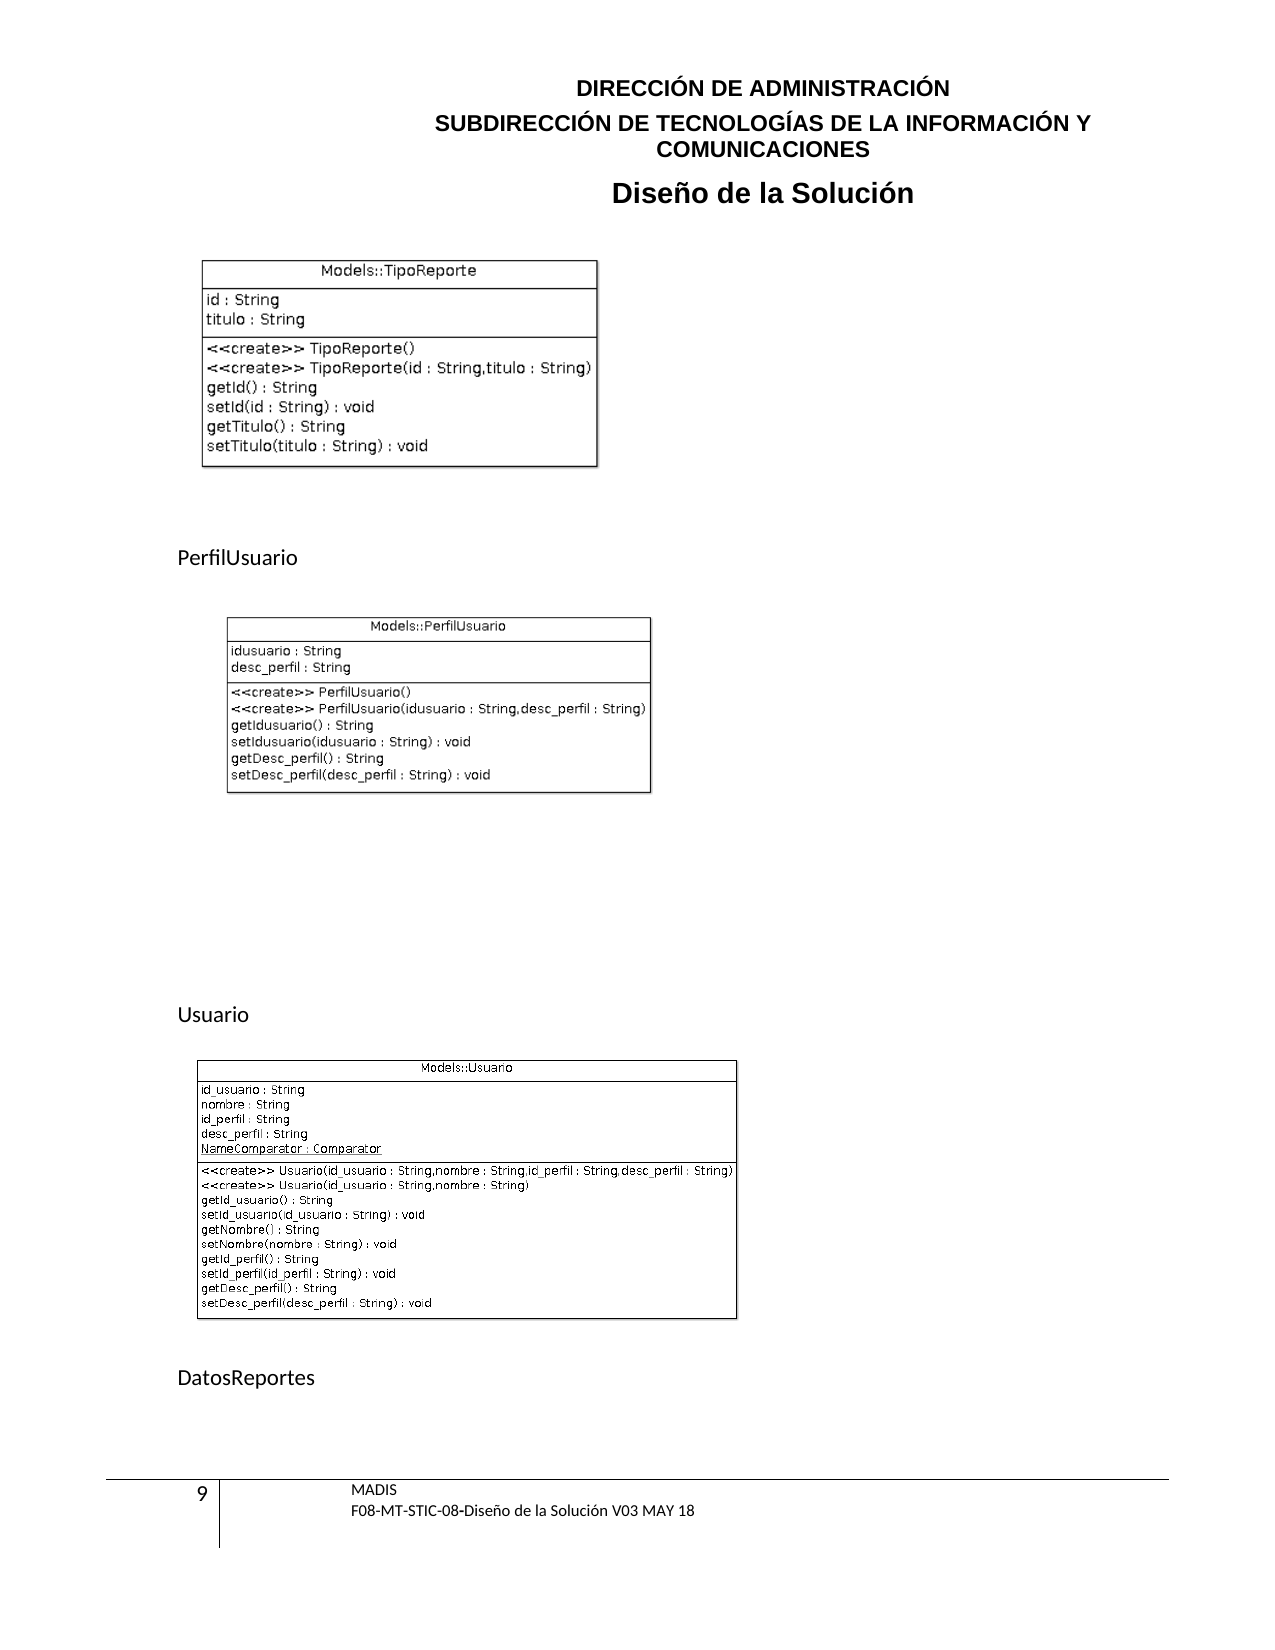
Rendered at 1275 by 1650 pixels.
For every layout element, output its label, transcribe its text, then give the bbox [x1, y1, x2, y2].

text DatosReportes [177, 1363, 1098, 1391]
picture [177, 1053, 748, 1338]
picture [177, 595, 681, 817]
picture [177, 247, 630, 486]
text Usuario [177, 1000, 1098, 1028]
text PerfilUsuario [177, 543, 1098, 571]
